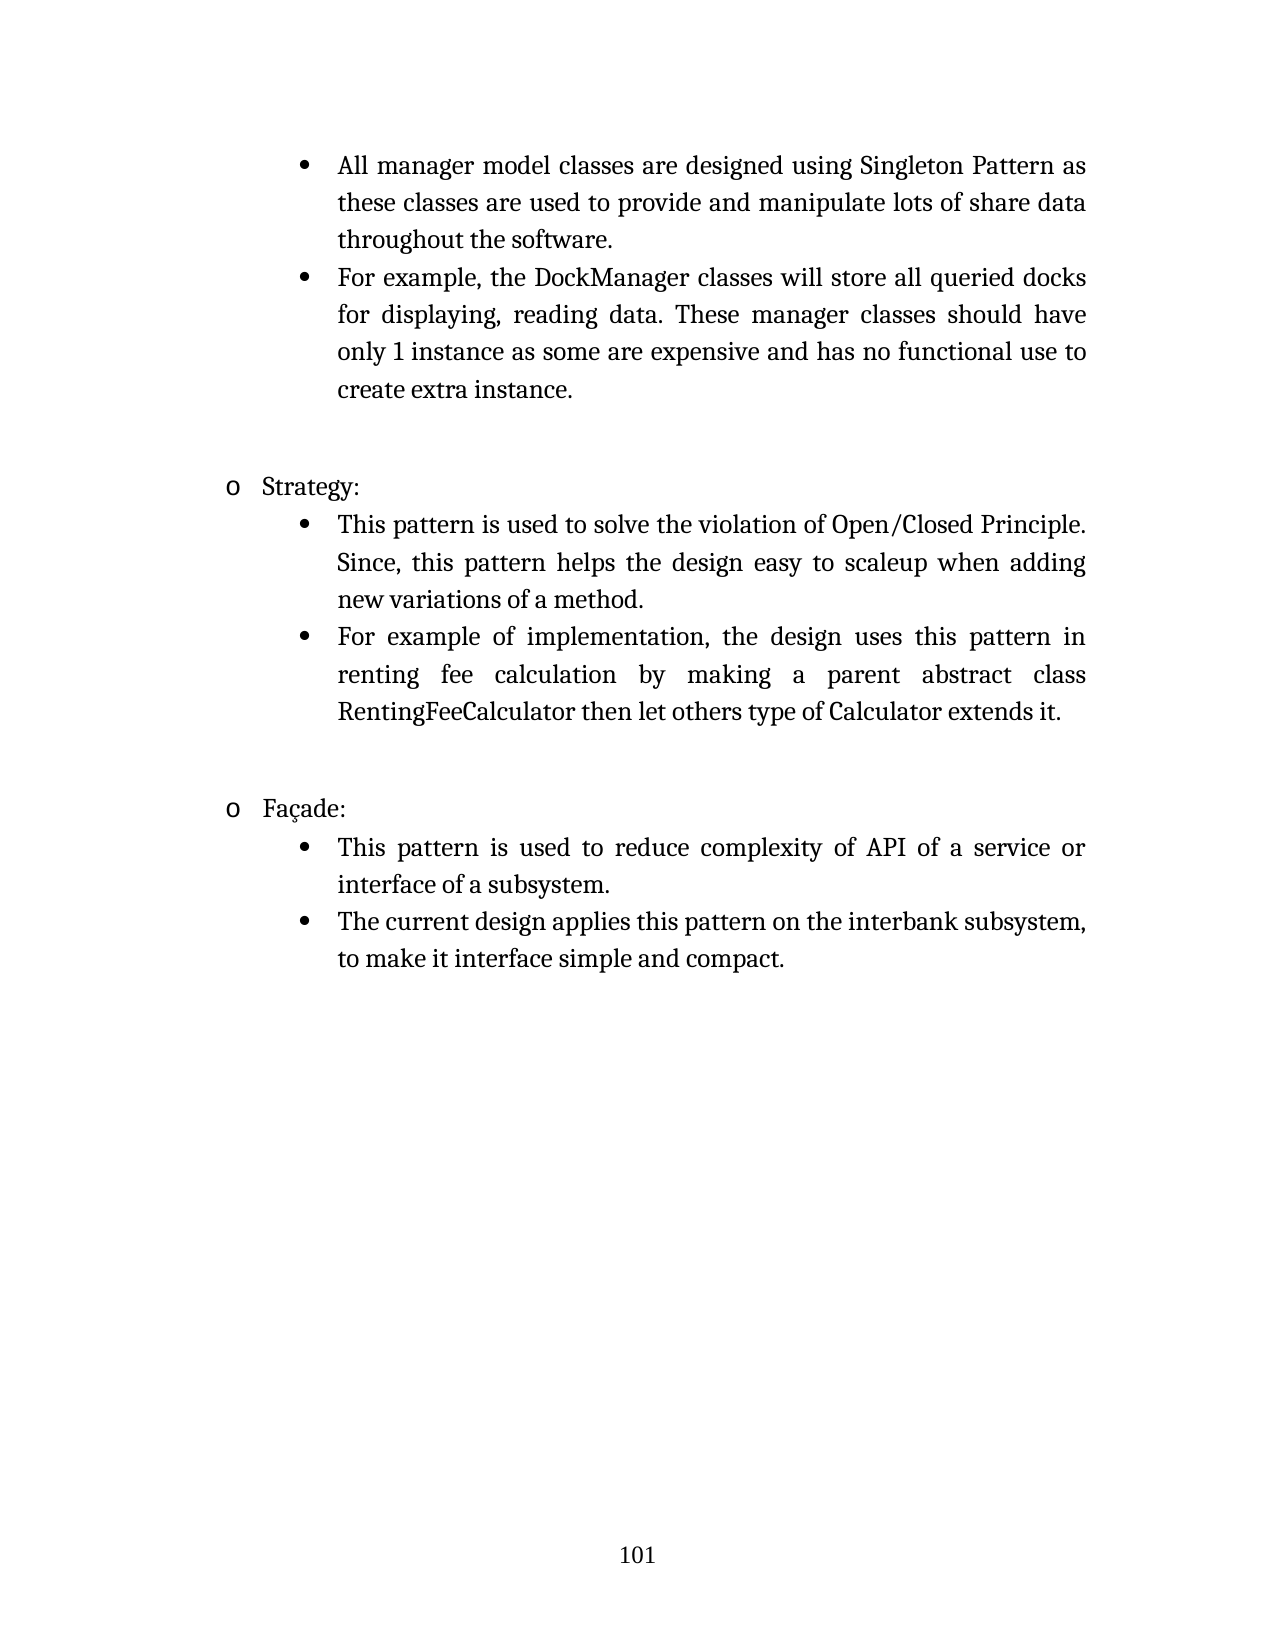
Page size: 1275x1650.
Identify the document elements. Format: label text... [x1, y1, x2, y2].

list This pattern is used to solve the violation of Open/Closed Principle. Since, this pattern helps the design easy to scaleup when adding new variations of a method. [300, 509, 1087, 615]
list This pattern is used to reduce complexity of API of a service or interface of a subsystem. [300, 832, 1087, 900]
list Façade: [225, 793, 1087, 825]
list All manager model classes are designed using Singleton Pattern as these classes are used to provide and manipulate lots of share data throughout the software. [300, 150, 1087, 256]
list For example, the DockManager classes will store all queried docks for displaying, reading data. These manager classes should have only 1 instance as some are expensive and has no functional use to create extra instance. [300, 262, 1087, 405]
list Strategy: [225, 471, 1087, 503]
list The current design applies this pattern on the interbank subsystem, to make it interface simple and compact. [300, 906, 1087, 975]
list For example of implementation, the design uses this pattern in renting fee calculation by making a parent abstract class RentingFeeCalculator then let others type of Calculator extends it. [300, 621, 1087, 727]
